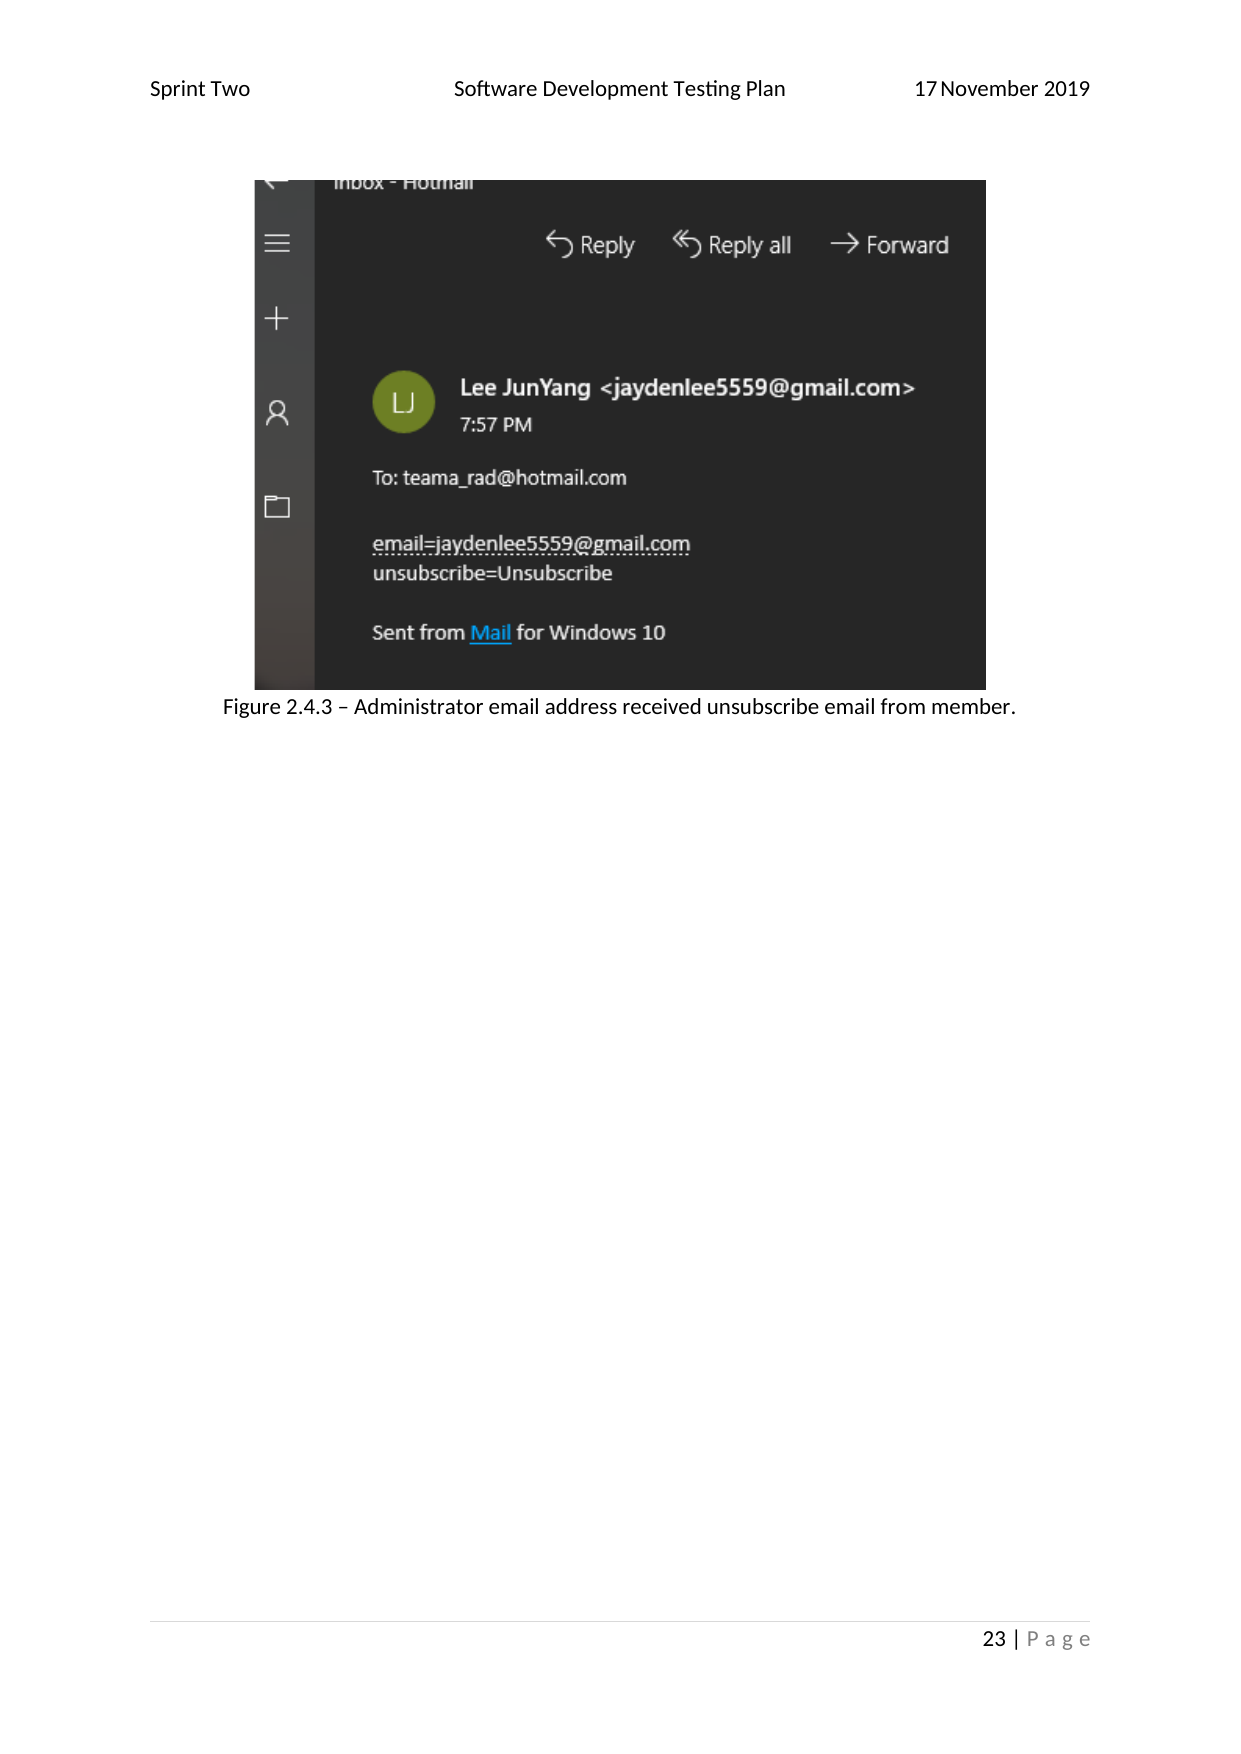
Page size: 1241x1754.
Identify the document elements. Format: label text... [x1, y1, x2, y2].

picture [254, 180, 986, 690]
